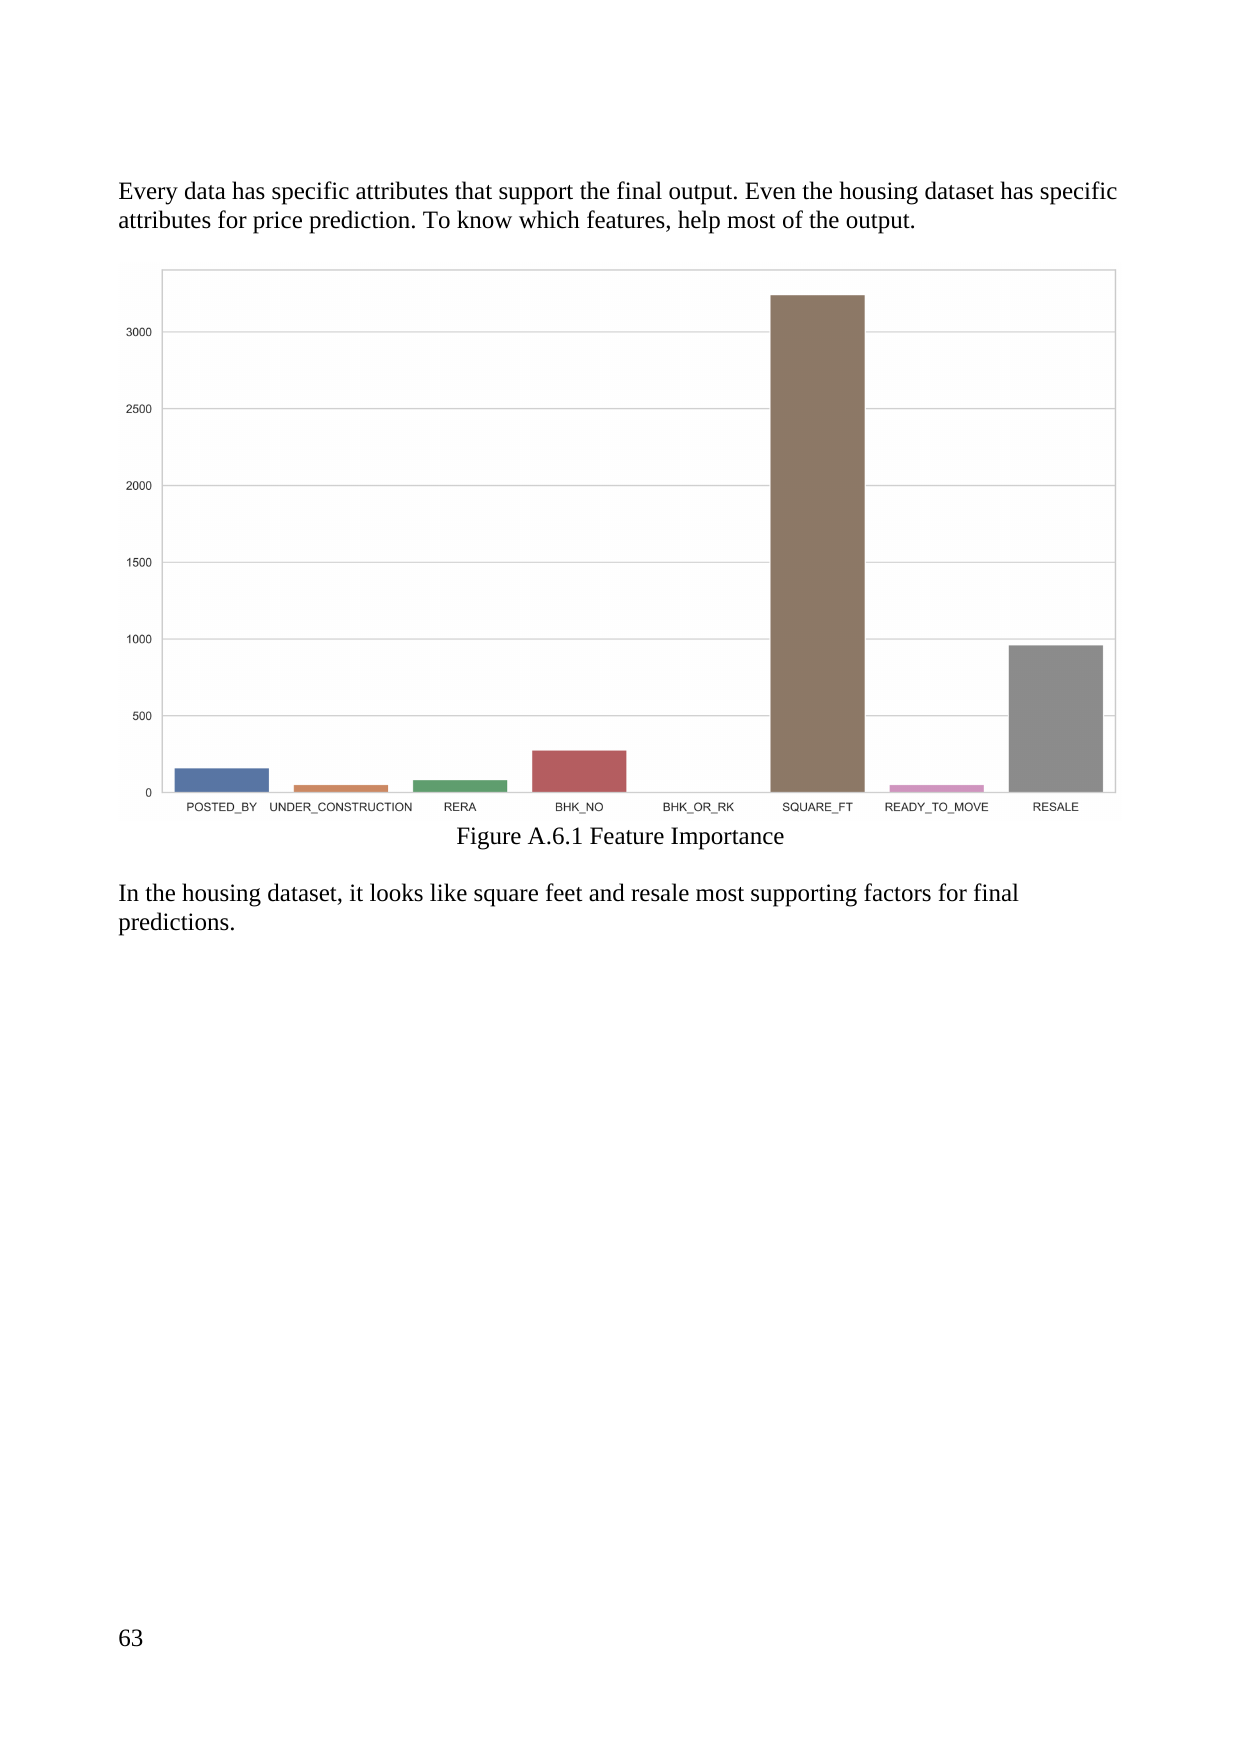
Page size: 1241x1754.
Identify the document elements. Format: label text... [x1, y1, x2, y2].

text Every data has specific attributes that support the final output. Even the housing dataset has specific attributes for price prediction. To know which features, help most of the output. [118, 176, 1122, 234]
picture [118, 262, 1123, 821]
text In the housing dataset, it looks like square feet and resale most supporting factors for final predictions. [118, 878, 1122, 936]
text Figure A.6.1 Feature Importance [118, 821, 1122, 849]
